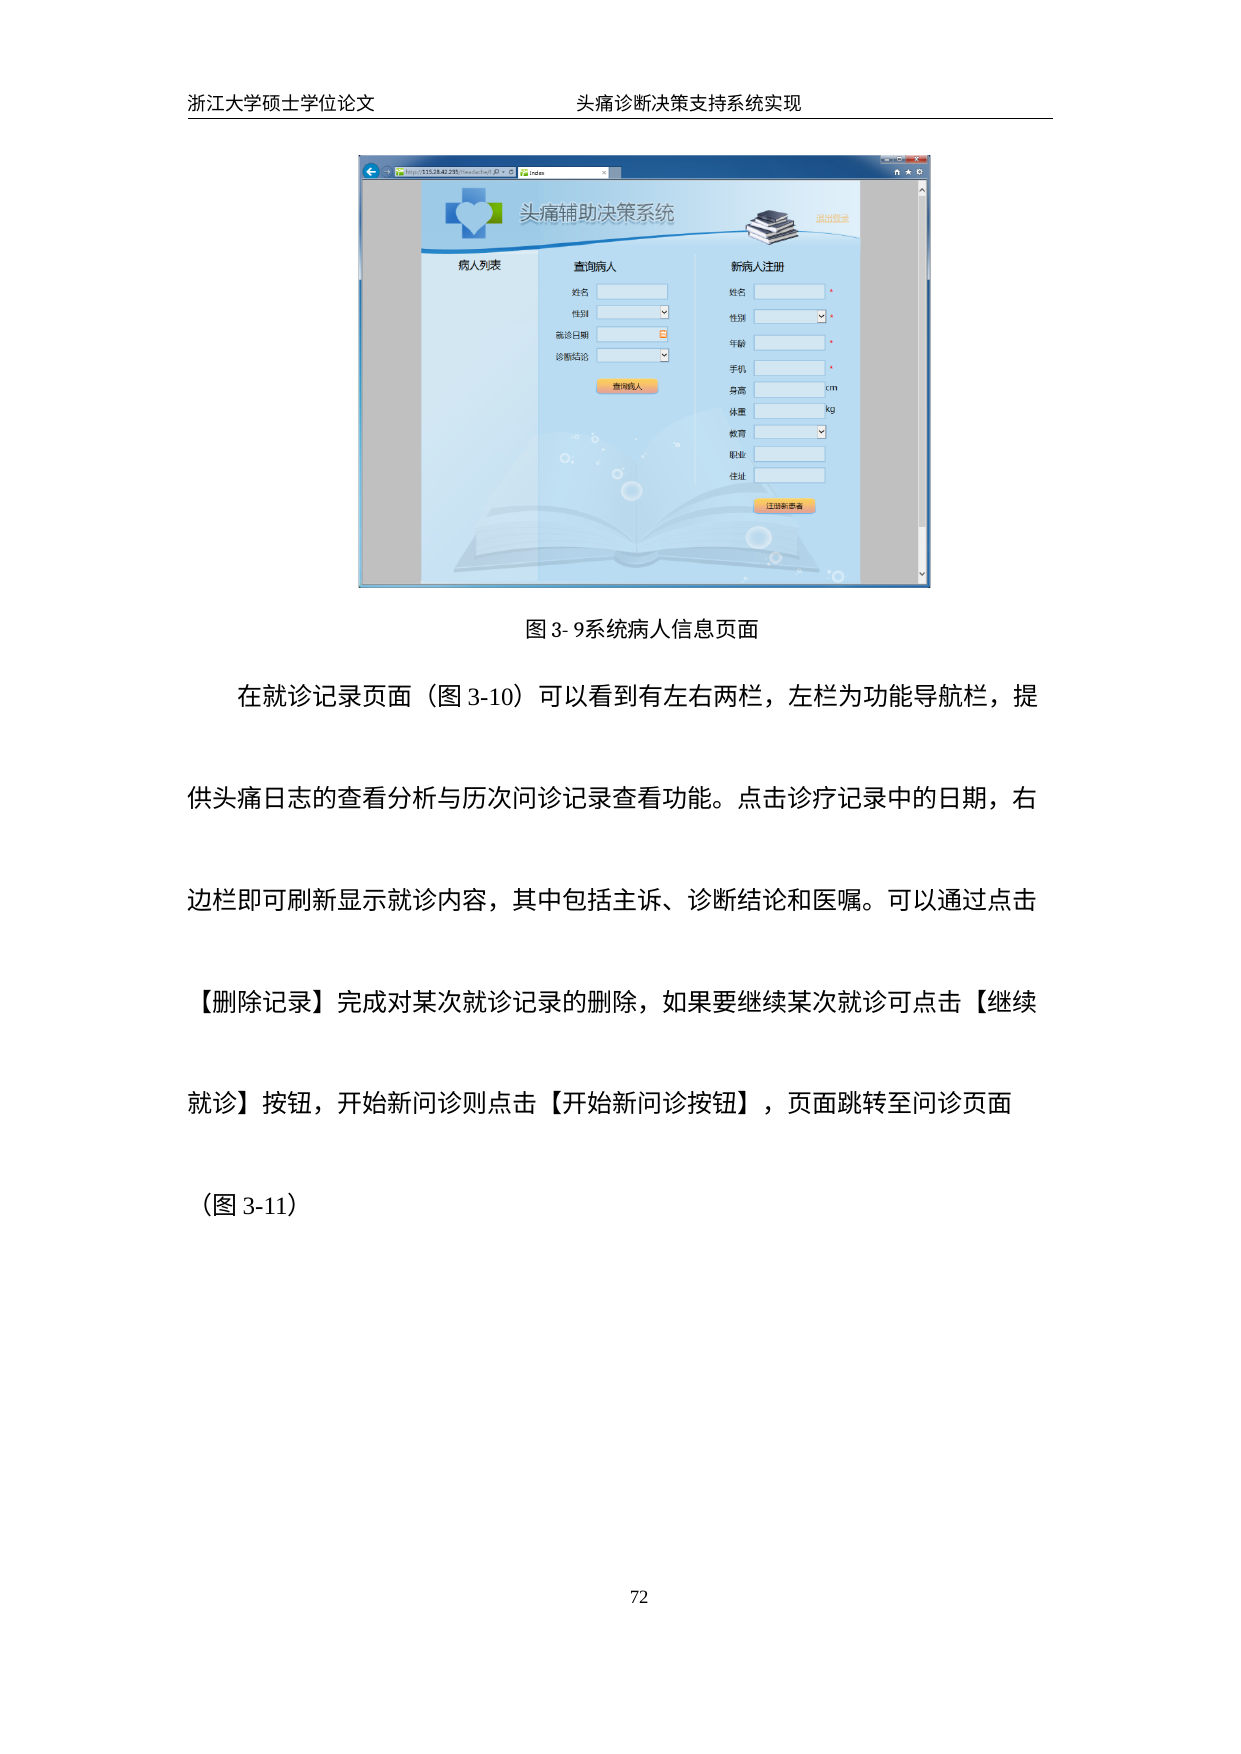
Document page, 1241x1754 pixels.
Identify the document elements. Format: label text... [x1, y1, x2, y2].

text 在就诊记录页面（图3-10）可以看到有左右两栏，左栏为功能导航栏，提供头痛日志的查看分析与历次问诊记录查看功能。点击诊疗记录中的日期，右边栏即可刷新显示就诊内容，其中包括主诉、诊断结论和医嘱。可以通过点击【删除记录】完成对某次就诊记录的删除，如果要继续某次就诊可点击【继续就诊】按钮，开始新问诊则点击【开始新问诊按钮】，页面跳转至问诊页面（图3-11） [187, 661, 1053, 1238]
text 图3- 9系统病人信息页面 [187, 611, 1053, 645]
picture [358, 155, 932, 588]
